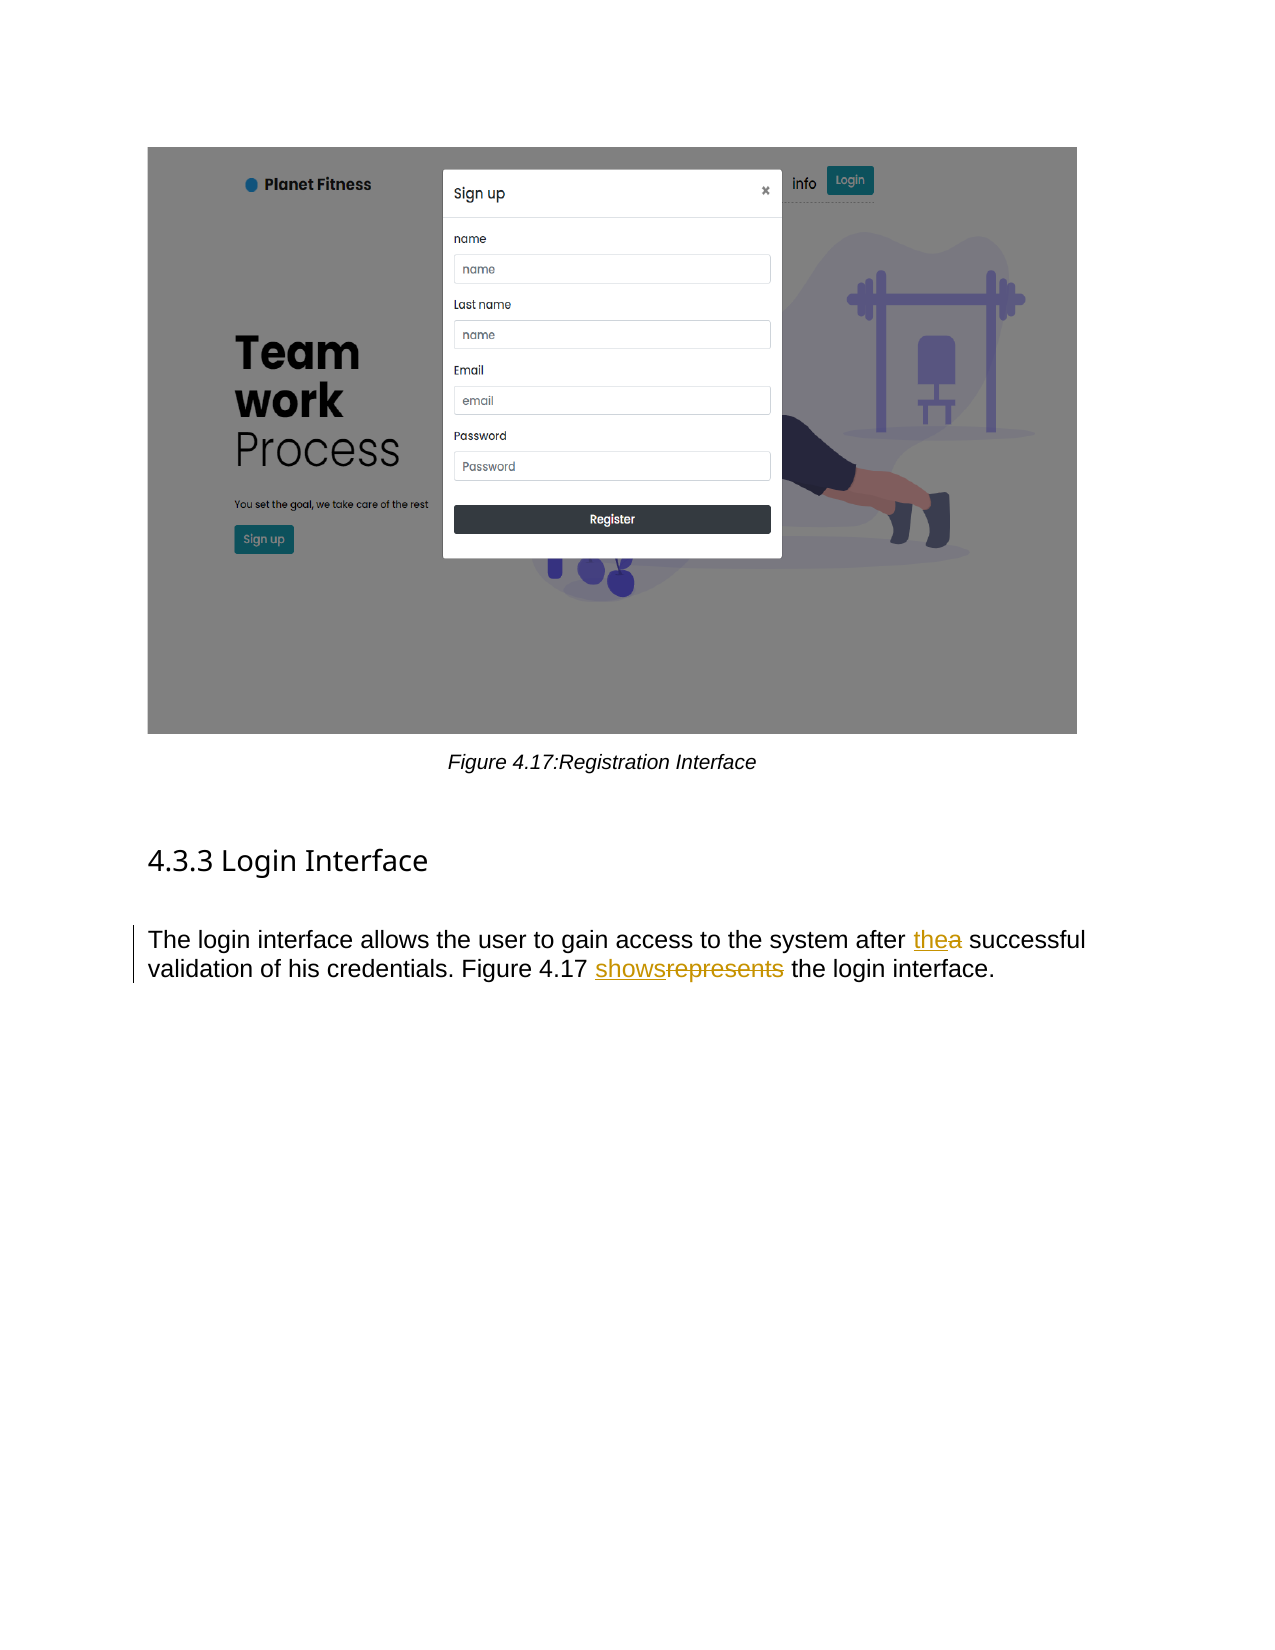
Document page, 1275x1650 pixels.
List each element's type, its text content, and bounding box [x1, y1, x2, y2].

text Figure ‎4.17:Registration Interface [373, 750, 1127, 774]
text The login interface allows the user to gain access to the system after successful validation of his credentials. Figure 4.17 the login interface. [148, 925, 1127, 983]
picture [147, 147, 1077, 734]
subtitle 4.3.3 Login Interface [148, 840, 1127, 880]
